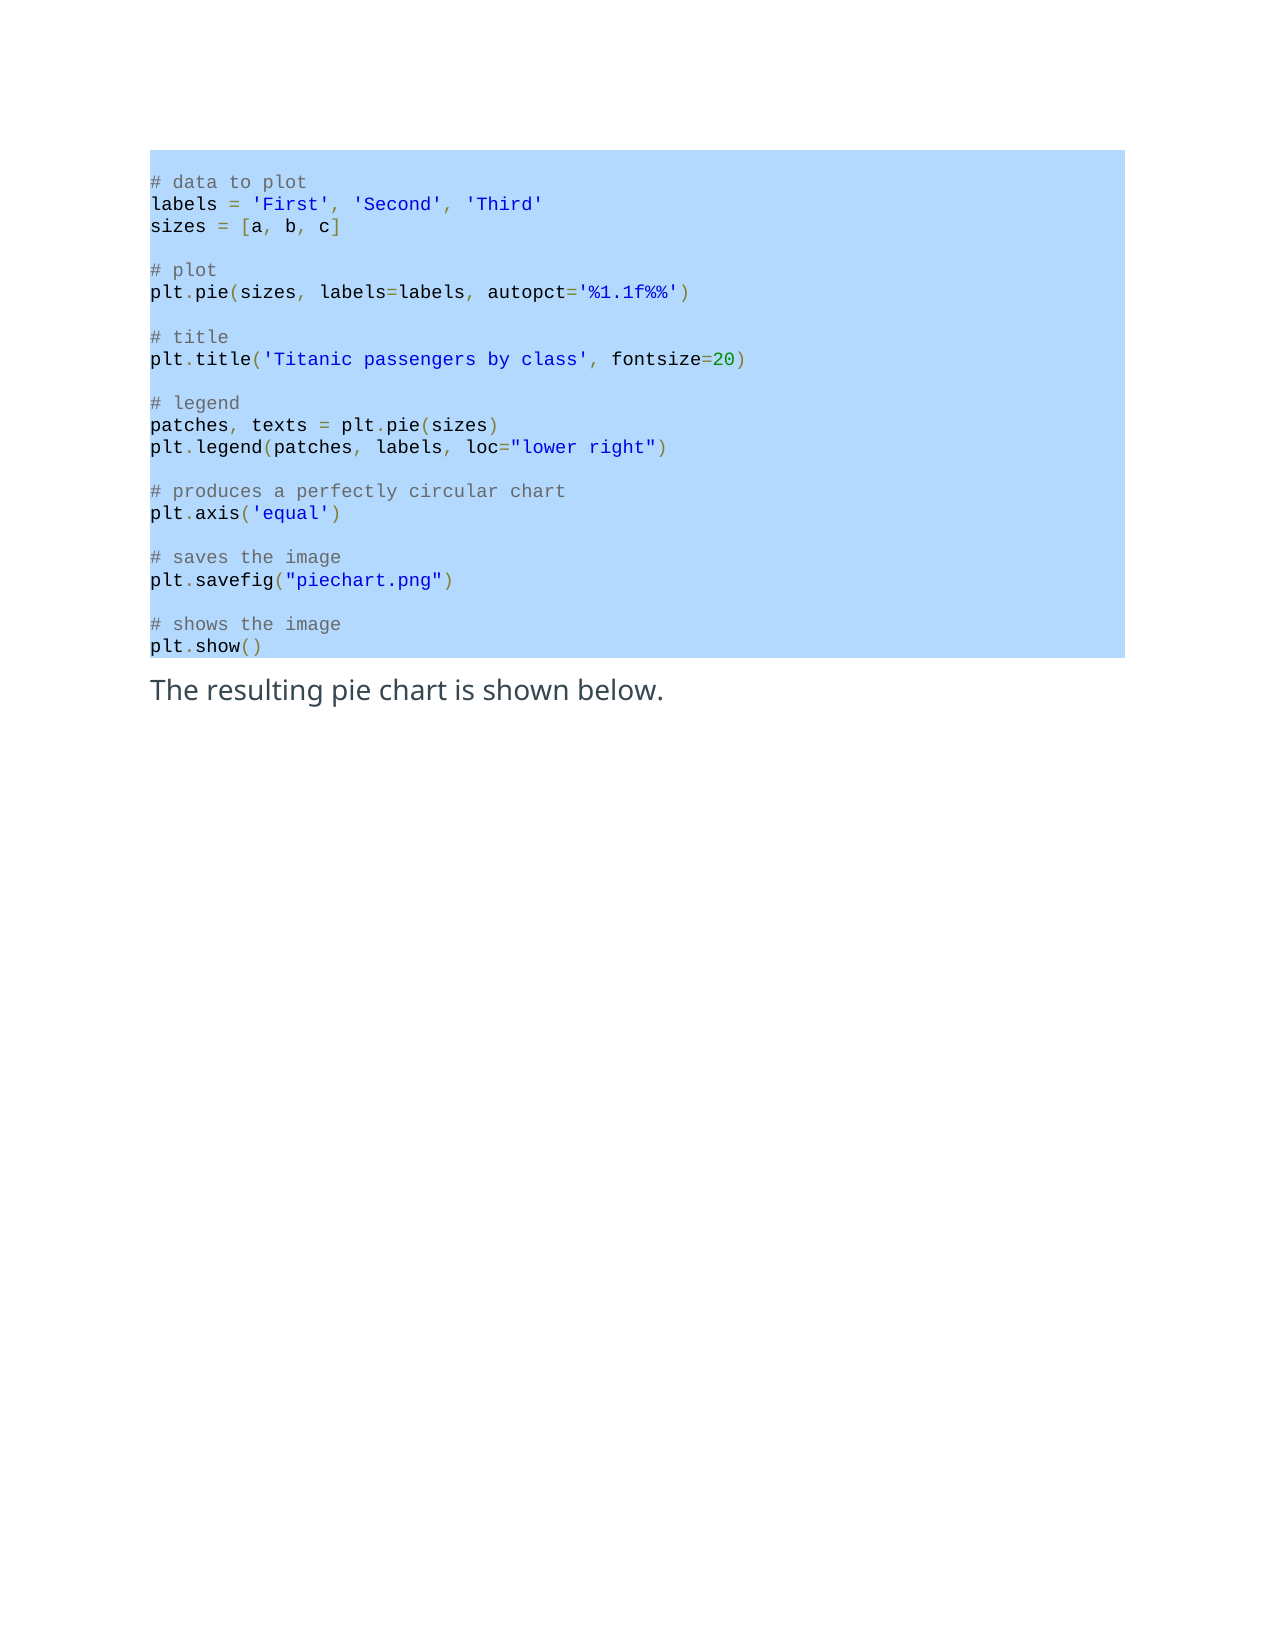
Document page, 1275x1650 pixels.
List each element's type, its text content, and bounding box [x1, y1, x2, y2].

text plt.pie(sizes, labels=labels, autopct='%1.1f%%') [150, 282, 1125, 304]
text # plot [150, 260, 1125, 282]
text sizes = [a, b, c] [150, 216, 1125, 238]
text plt.axis('equal') [150, 503, 1125, 525]
text # title [150, 327, 1125, 349]
text plt.savefig("piechart.png") [150, 569, 1125, 592]
text # produces a perfectly circular chart [150, 481, 1125, 503]
text # shows the image [150, 614, 1125, 636]
text patches, texts = plt.pie(sizes) [150, 415, 1125, 437]
text # legend [150, 393, 1125, 415]
text labels = 'First', 'Second', 'Third' [150, 194, 1125, 216]
text # data to plot [150, 172, 1125, 194]
text plt.title('Titanic passengers by class', fontsize=20) [150, 349, 1125, 371]
text The resulting pie chart is shown below. [150, 670, 1125, 709]
text plt.legend(patches, labels, loc="lower right") [150, 437, 1125, 459]
text plt.show() [150, 636, 1125, 658]
text # saves the image [150, 547, 1125, 569]
